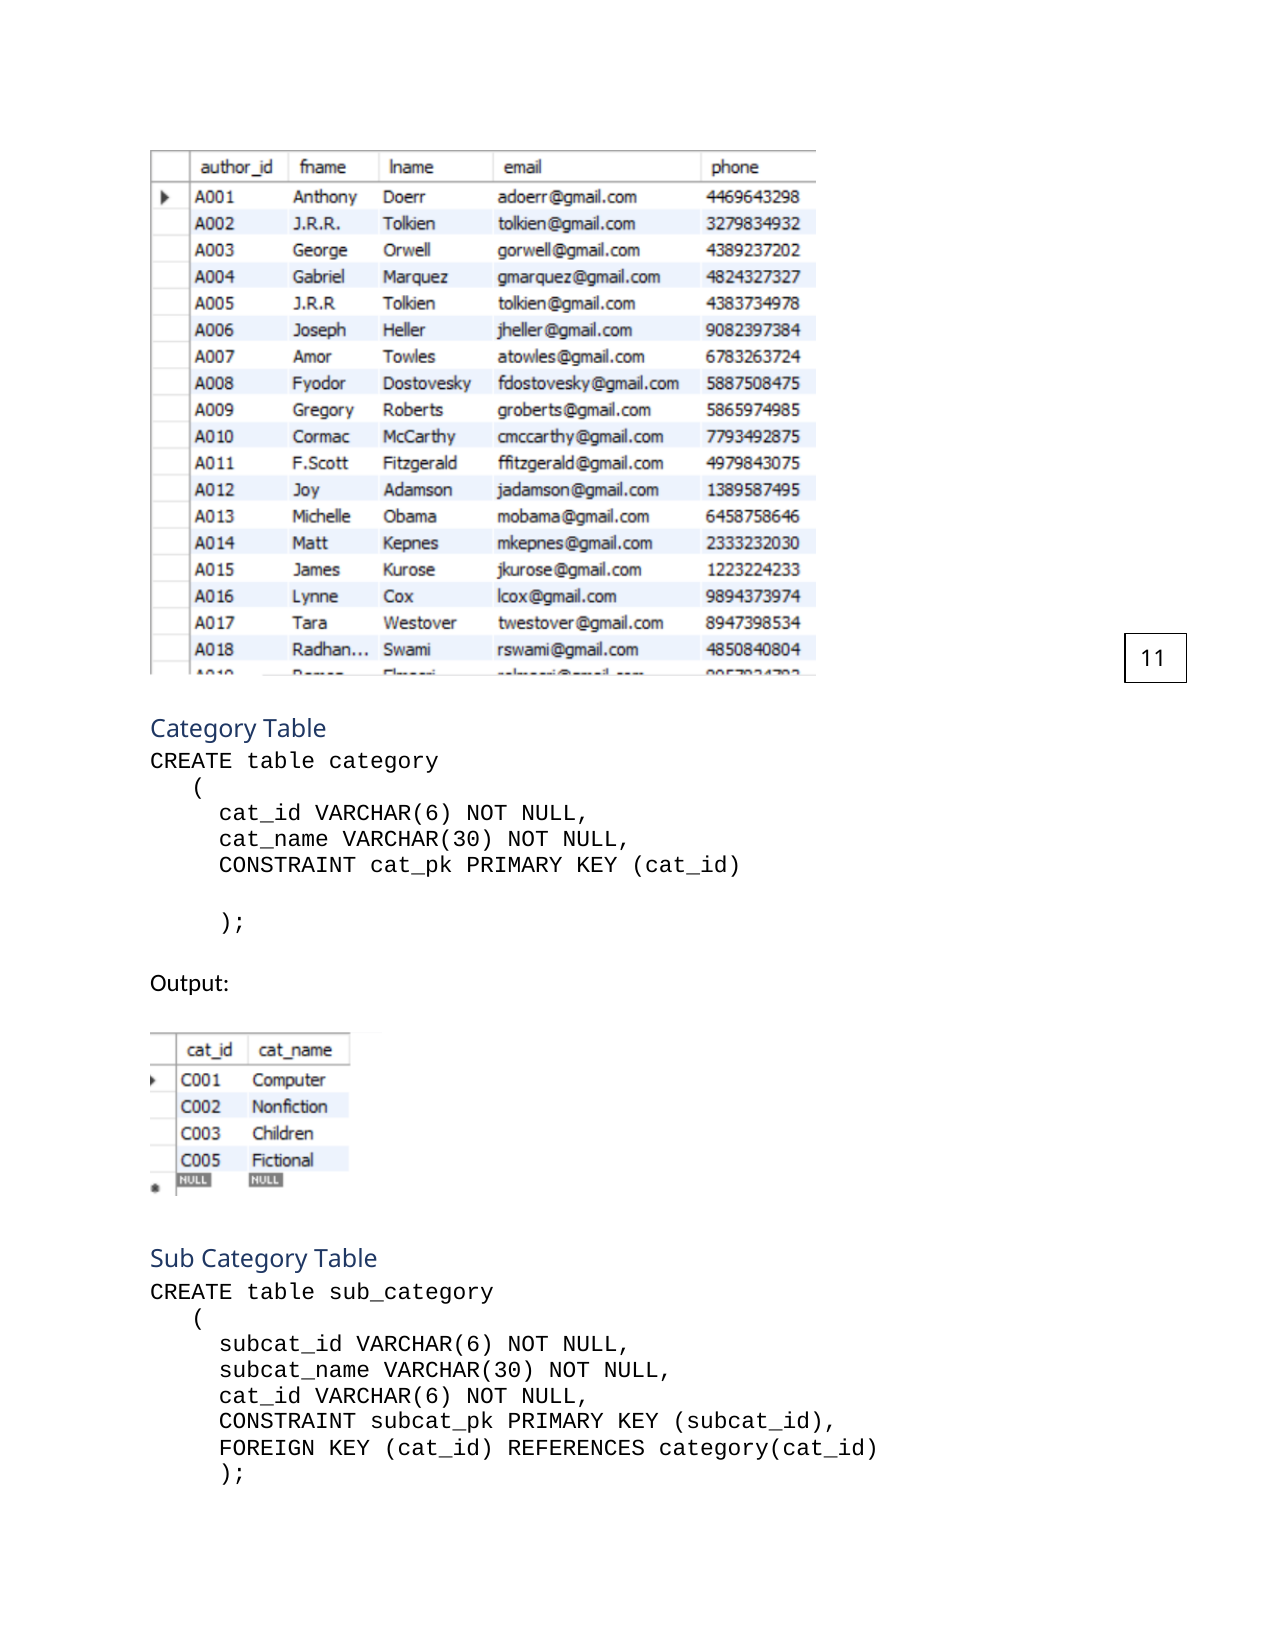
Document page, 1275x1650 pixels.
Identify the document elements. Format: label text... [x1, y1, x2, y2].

text ( [150, 1306, 1125, 1332]
text ); [150, 910, 1125, 936]
picture [150, 150, 816, 676]
text CREATE table category [150, 749, 1125, 775]
text ); [150, 1462, 1125, 1488]
text FOREIGN KEY (cat_id) REFERENCES category(cat_id) [150, 1436, 1125, 1462]
text subcat_id VARCHAR(6) NOT NULL, [150, 1332, 1125, 1358]
text ( [150, 775, 1125, 801]
text subcat_name VARCHAR(30) NOT NULL, [150, 1358, 1125, 1384]
text CONSTRAINT subcat_pk PRIMARY KEY (subcat_id), [150, 1410, 1125, 1436]
text cat_id VARCHAR(6) NOT NULL, [150, 1384, 1125, 1410]
text CREATE table sub_category [150, 1280, 1125, 1306]
subtitle Sub Category Table [150, 1241, 1125, 1275]
text cat_id VARCHAR(6) NOT NULL, [150, 801, 1125, 827]
text Output: [150, 967, 1125, 997]
picture [150, 1032, 382, 1196]
text cat_name VARCHAR(30) NOT NULL, [150, 827, 1125, 853]
subtitle Category Table [150, 710, 1125, 744]
text CONSTRAINT cat_pk PRIMARY KEY (cat_id) [150, 853, 1125, 879]
